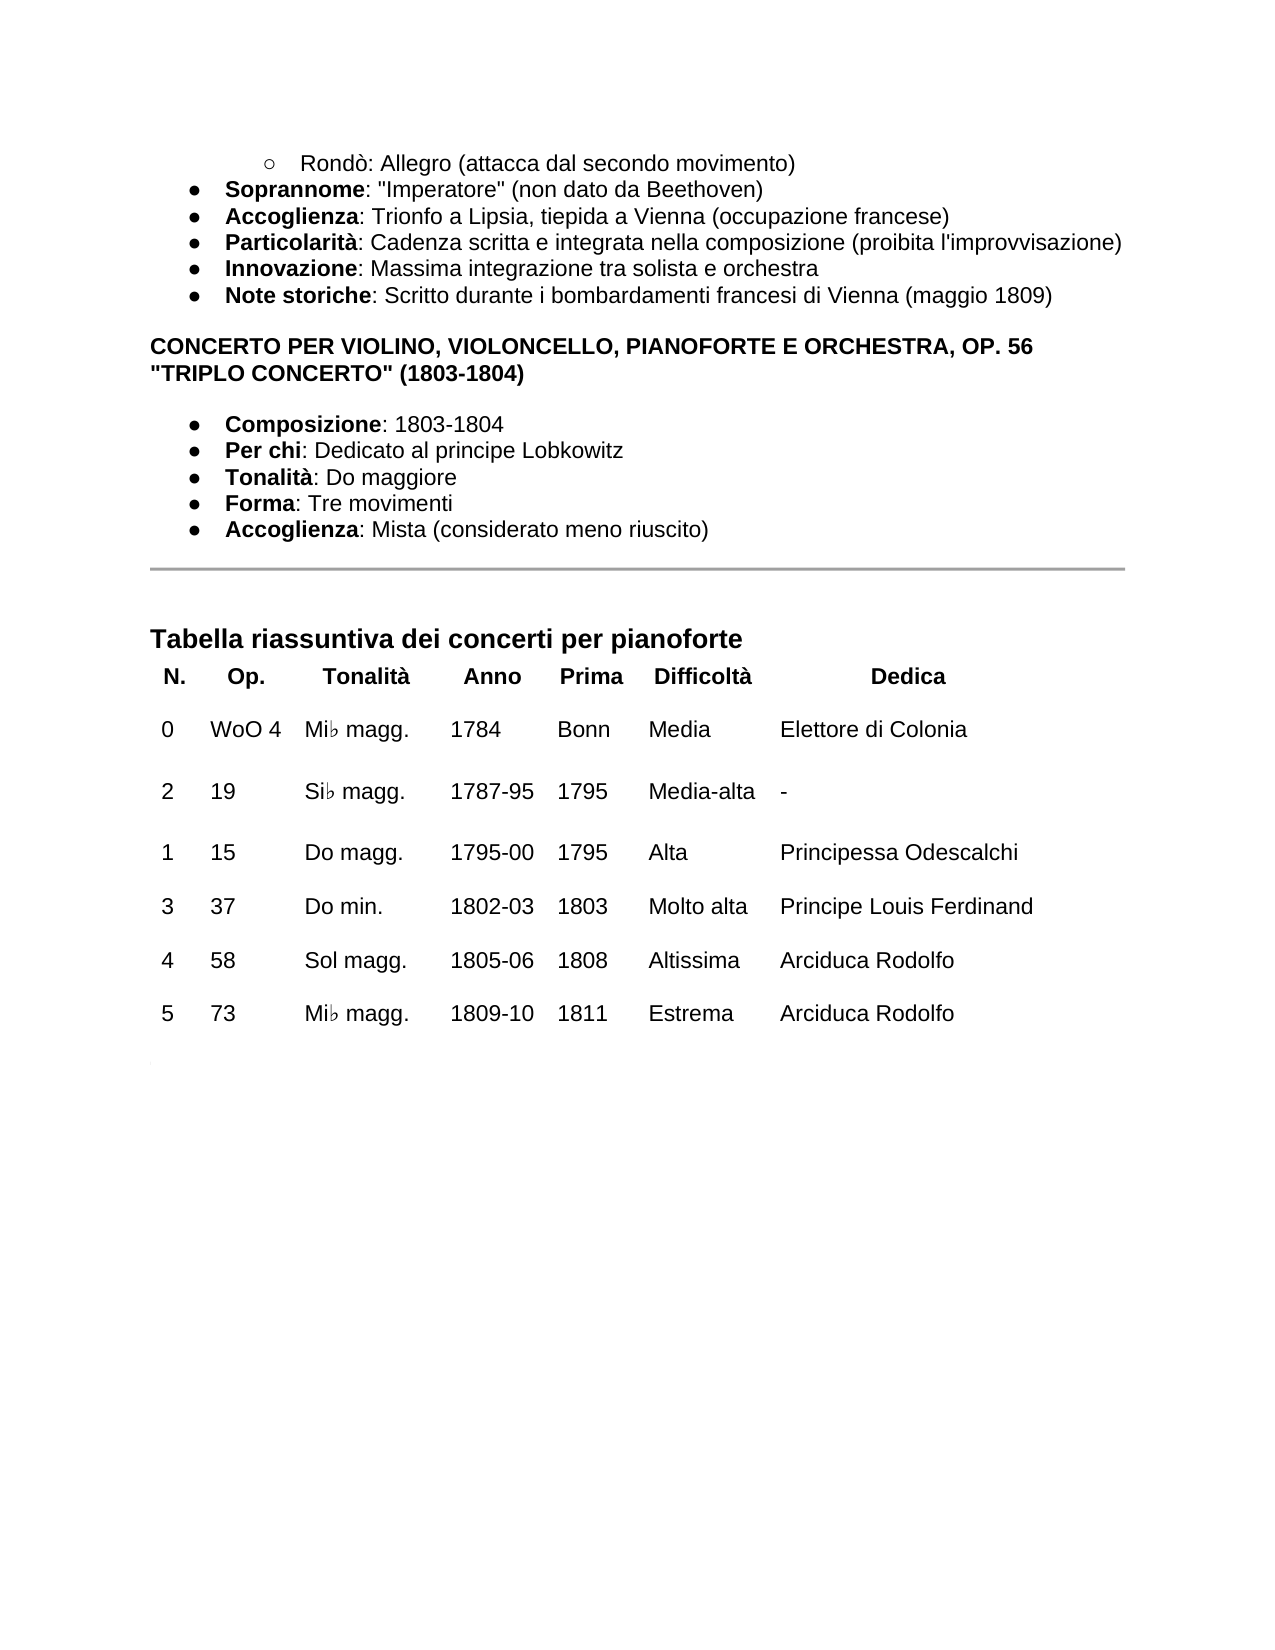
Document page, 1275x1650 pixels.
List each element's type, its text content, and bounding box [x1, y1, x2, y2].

table_cell 1802-03 [439, 893, 546, 947]
list Soprannome: "Imperatore" (non dato da Beethoven) [187, 176, 1125, 203]
table_cell WoO 4 [199, 716, 293, 778]
table_cell Si♭ magg. [293, 778, 439, 839]
table_cell Do magg. [293, 839, 439, 893]
table_cell 1 [150, 839, 199, 893]
table_cell 37 [199, 893, 293, 947]
table_cell Principessa Odescalchi [769, 839, 1047, 893]
table_cell 1795 [546, 839, 637, 893]
table_header Tonalità [293, 663, 439, 716]
list Innovazione: Massima integrazione tra solista e orchestra [187, 255, 1125, 282]
table_header Anno [439, 663, 546, 716]
table_cell 4 [150, 947, 199, 1000]
table_cell Media-alta [637, 778, 769, 839]
table_cell 1805-06 [439, 947, 546, 1000]
list Tonalità: Do maggiore [187, 463, 1125, 490]
text CONCERTO PER VIOLINO, VIOLONCELLO, PIANOFORTE E ORCHESTRA, OP. 56 "TRIPLO CONCERTO" (1803-1804) [150, 333, 1125, 386]
table_cell 1811 [546, 1000, 637, 1062]
table_cell 19 [199, 778, 293, 839]
table_header Difficoltà [637, 663, 769, 716]
table_header Dedica [769, 663, 1047, 716]
table_cell Arciduca Rodolfo [769, 1000, 1047, 1062]
table_cell Mi♭ magg. [293, 1000, 439, 1062]
table_cell 1808 [546, 947, 637, 1000]
table_cell 1795 [546, 778, 637, 839]
table_cell 1795-00 [439, 839, 546, 893]
table_cell Mi♭ magg. [293, 716, 439, 778]
table_cell 15 [199, 839, 293, 893]
table_cell Estrema [637, 1000, 769, 1062]
list Accoglienza: Trionfo a Lipsia, tiepida a Vienna (occupazione francese) [187, 203, 1125, 229]
list Particolarità: Cadenza scritta e integrata nella composizione (proibita l'improvvisazione) [187, 229, 1125, 255]
table_cell 0 [150, 716, 199, 778]
table_cell 58 [199, 947, 293, 1000]
table_cell Altissima [637, 947, 769, 1000]
list Forma: Tre movimenti [187, 490, 1125, 516]
table_cell 5 [150, 1000, 199, 1062]
list Per chi: Dedicato al principe Lobkowitz [187, 437, 1125, 463]
table_header Prima [546, 663, 637, 716]
table_cell Bonn [546, 716, 637, 778]
list Accoglienza: Mista (considerato meno riuscito) [187, 516, 1125, 543]
table_cell - [769, 778, 1047, 839]
table_cell 1803 [546, 893, 637, 947]
table_cell 2 [150, 778, 199, 839]
table_header Op. [199, 663, 293, 716]
table_cell 1787-95 [439, 778, 546, 839]
list Composizione: 1803-1804 [187, 411, 1125, 437]
table_header N. [150, 663, 199, 716]
table_cell 3 [150, 893, 199, 947]
table_cell 1784 [439, 716, 546, 778]
table_cell Principe Louis Ferdinand [769, 893, 1047, 947]
table_cell 1809-10 [439, 1000, 546, 1062]
table_cell Sol magg. [293, 947, 439, 1000]
list Note storiche: Scritto durante i bombardamenti francesi di Vienna (maggio 1809) [187, 282, 1125, 308]
list Rondò: Allegro (attacca dal secondo movimento) [262, 150, 1125, 176]
table_cell Molto alta [637, 893, 769, 947]
table_cell Alta [637, 839, 769, 893]
table_cell 73 [199, 1000, 293, 1062]
table_cell Media [637, 716, 769, 778]
table_cell Elettore di Colonia [769, 716, 1047, 778]
table_cell Do min. [293, 893, 439, 947]
subtitle Tabella riassuntiva dei concerti per pianoforte [150, 623, 1125, 654]
table_cell Arciduca Rodolfo [769, 947, 1047, 1000]
